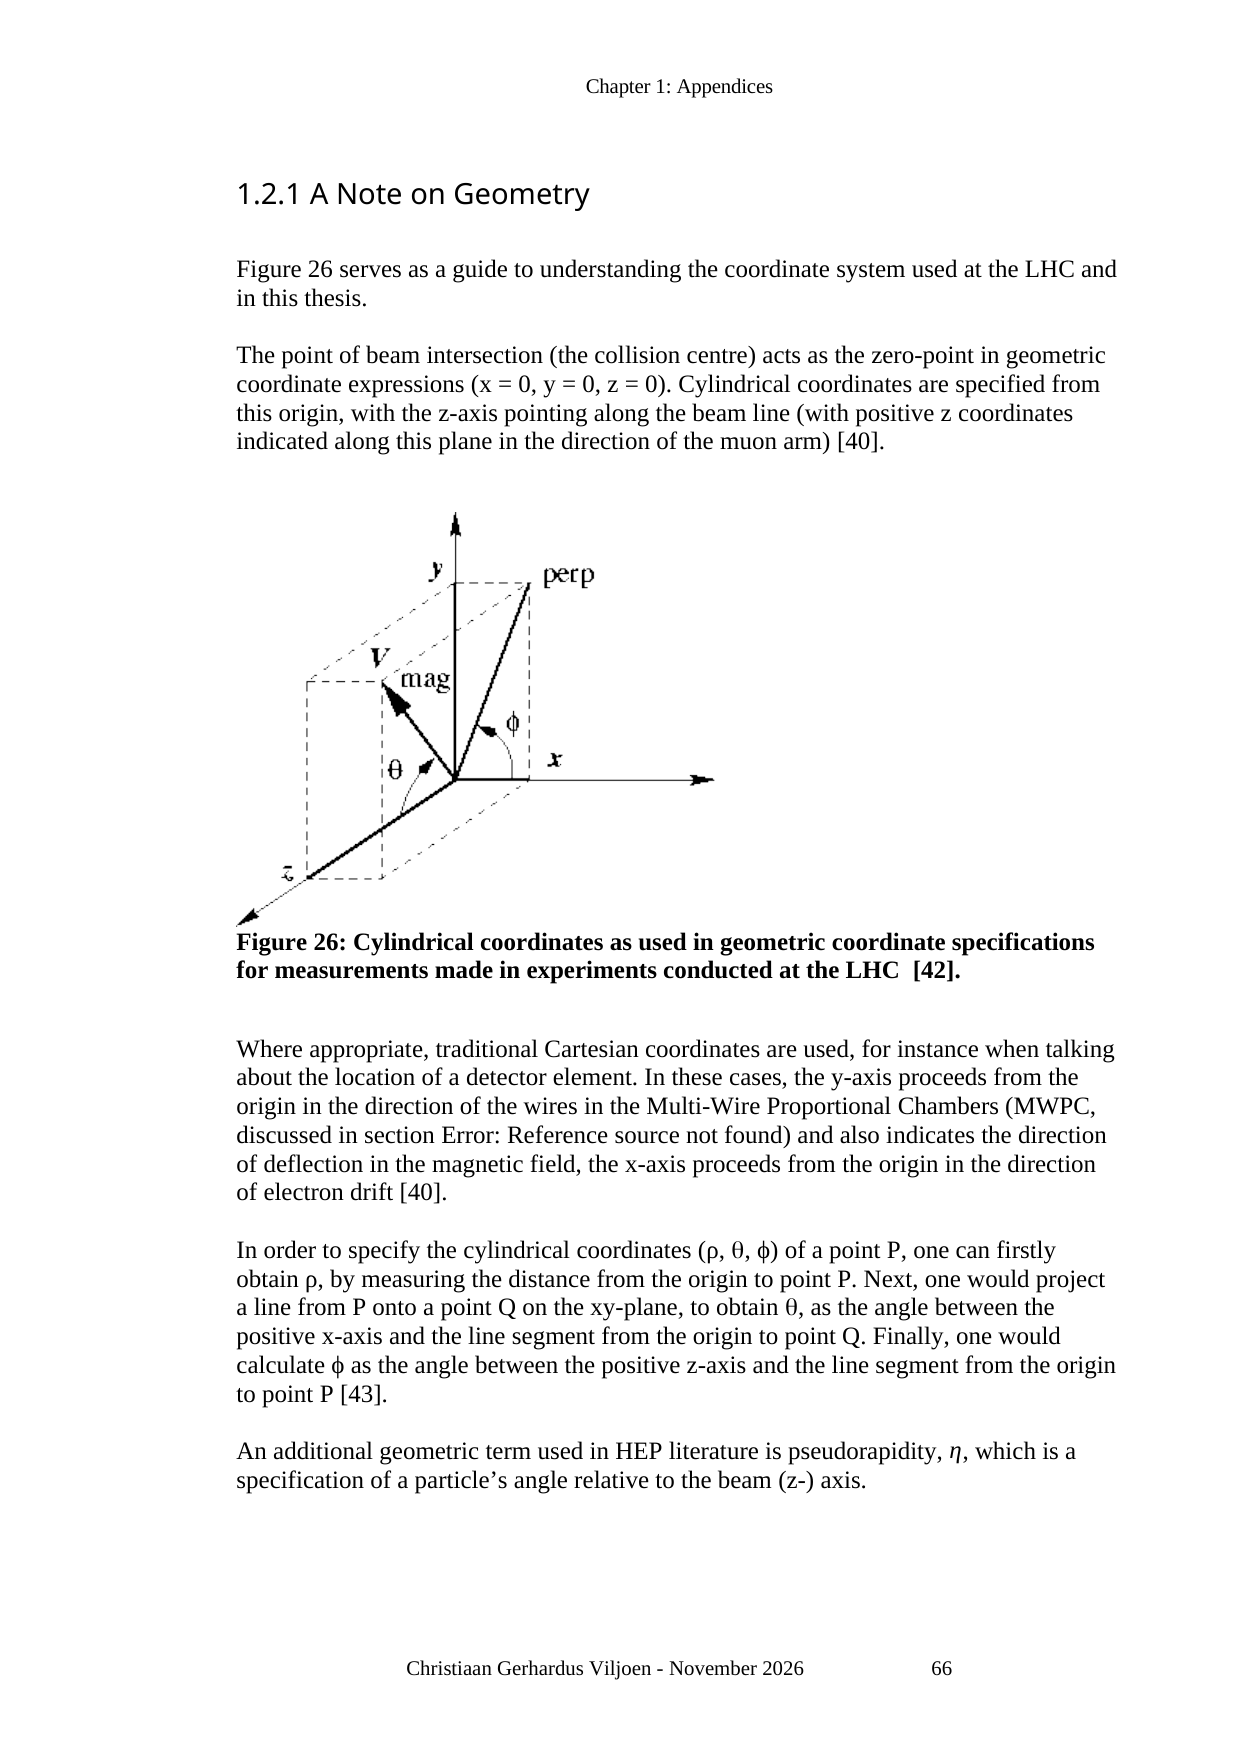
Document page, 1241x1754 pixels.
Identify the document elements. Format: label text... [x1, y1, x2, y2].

picture [236, 512, 715, 927]
subtitle A Note on Geometry [236, 173, 1122, 213]
text In order to specify the cylindrical coordinates (ρ, , ϕ) of a point P, one can firstly obtain ρ, by measuring the distance from the origin to point P. Next, one would project a line from P onto a point Q on the xy-plane, to obtain , as the angle between the positive x-axis and the line segment from the origin to point Q. Finally, one would calculate ϕ as the angle between the positive z-axis and the line segment from the origin to point P . [236, 1235, 1122, 1407]
text The point of beam intersection (the collision centre) acts as the zero-point in geometric coordinate expressions (x = 0, y = 0, z = 0). Cylindrical coordinates are specified from this origin, with the z-axis pointing along the beam line (with positive z coordinates indicated along this plane in the direction of the muon arm) . [236, 340, 1122, 455]
text Where appropriate, traditional Cartesian coordinates are used, for instance when talking about the location of a detector element. In these cases, the y-axis proceeds from the origin in the direction of the wires in the Multi-Wire Proportional Chambers (MWPC, discussed in section Error! Reference source not found.) and also indicates the direction of deflection in the magnetic field, the x-axis proceeds from the origin in the direction of electron drift . [236, 1034, 1122, 1206]
text Figure : Cylindrical coordinates as used in geometric coordinate specifications for measurements made in experiments conducted at the LHC . [236, 927, 1122, 984]
text An additional geometric term used in HEP literature is pseudorapidity, , which is a specification of a particle’s angle relative to the beam (z-) axis. [236, 1436, 1122, 1494]
